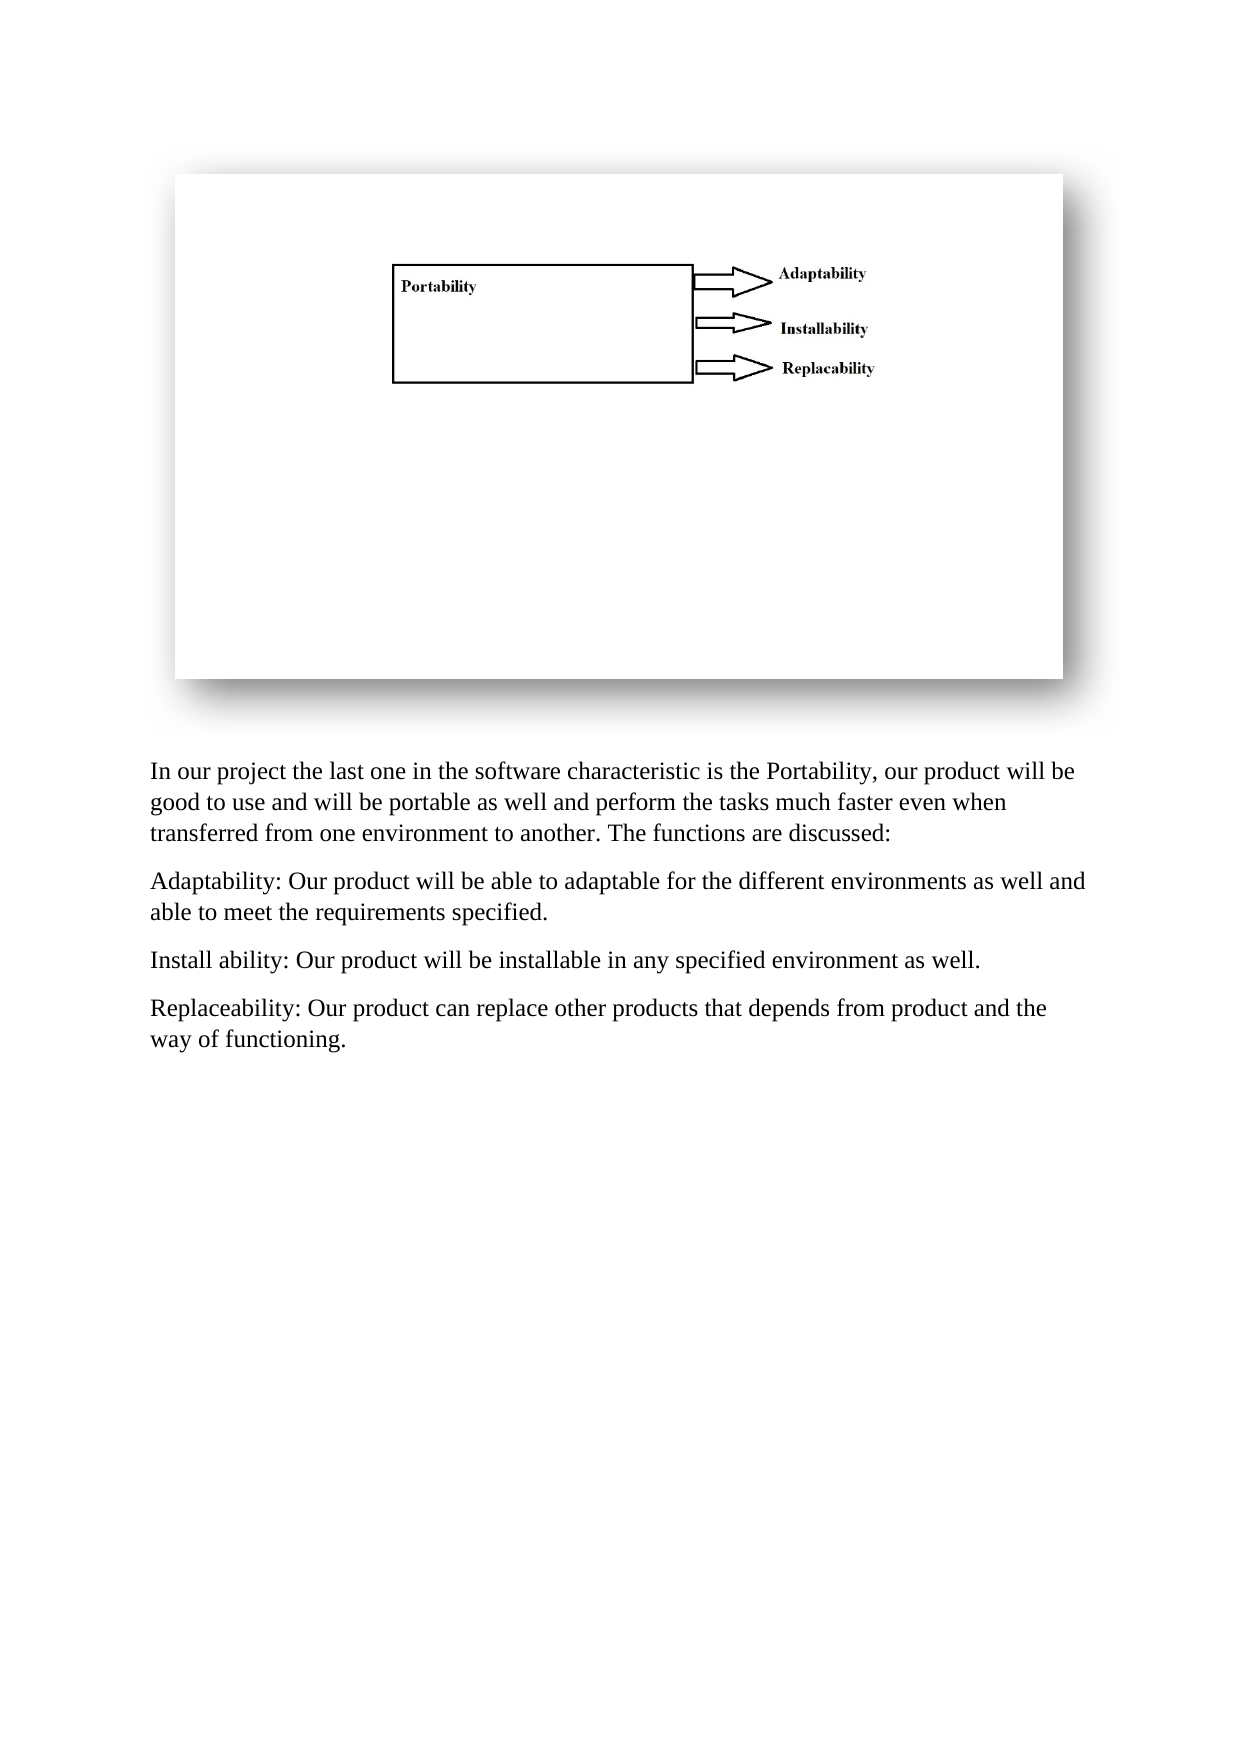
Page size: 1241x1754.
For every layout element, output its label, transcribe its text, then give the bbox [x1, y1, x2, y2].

text Adaptability: Our product will be able to adaptable for the different environments as well and able to meet the requirements specified. [150, 866, 1090, 926]
picture [175, 174, 1063, 679]
text Install ability: Our product will be installable in any specified environment as well. [150, 945, 1090, 974]
text Replaceability: Our product can replace other products that depends from product and the way of functioning. [150, 993, 1090, 1052]
text In our project the last one in the software characteristic is the Portability, our product will be good to use and will be portable as well and perform the tasks much faster even when transferred from one environment to another. The functions are discussed: [150, 756, 1090, 847]
